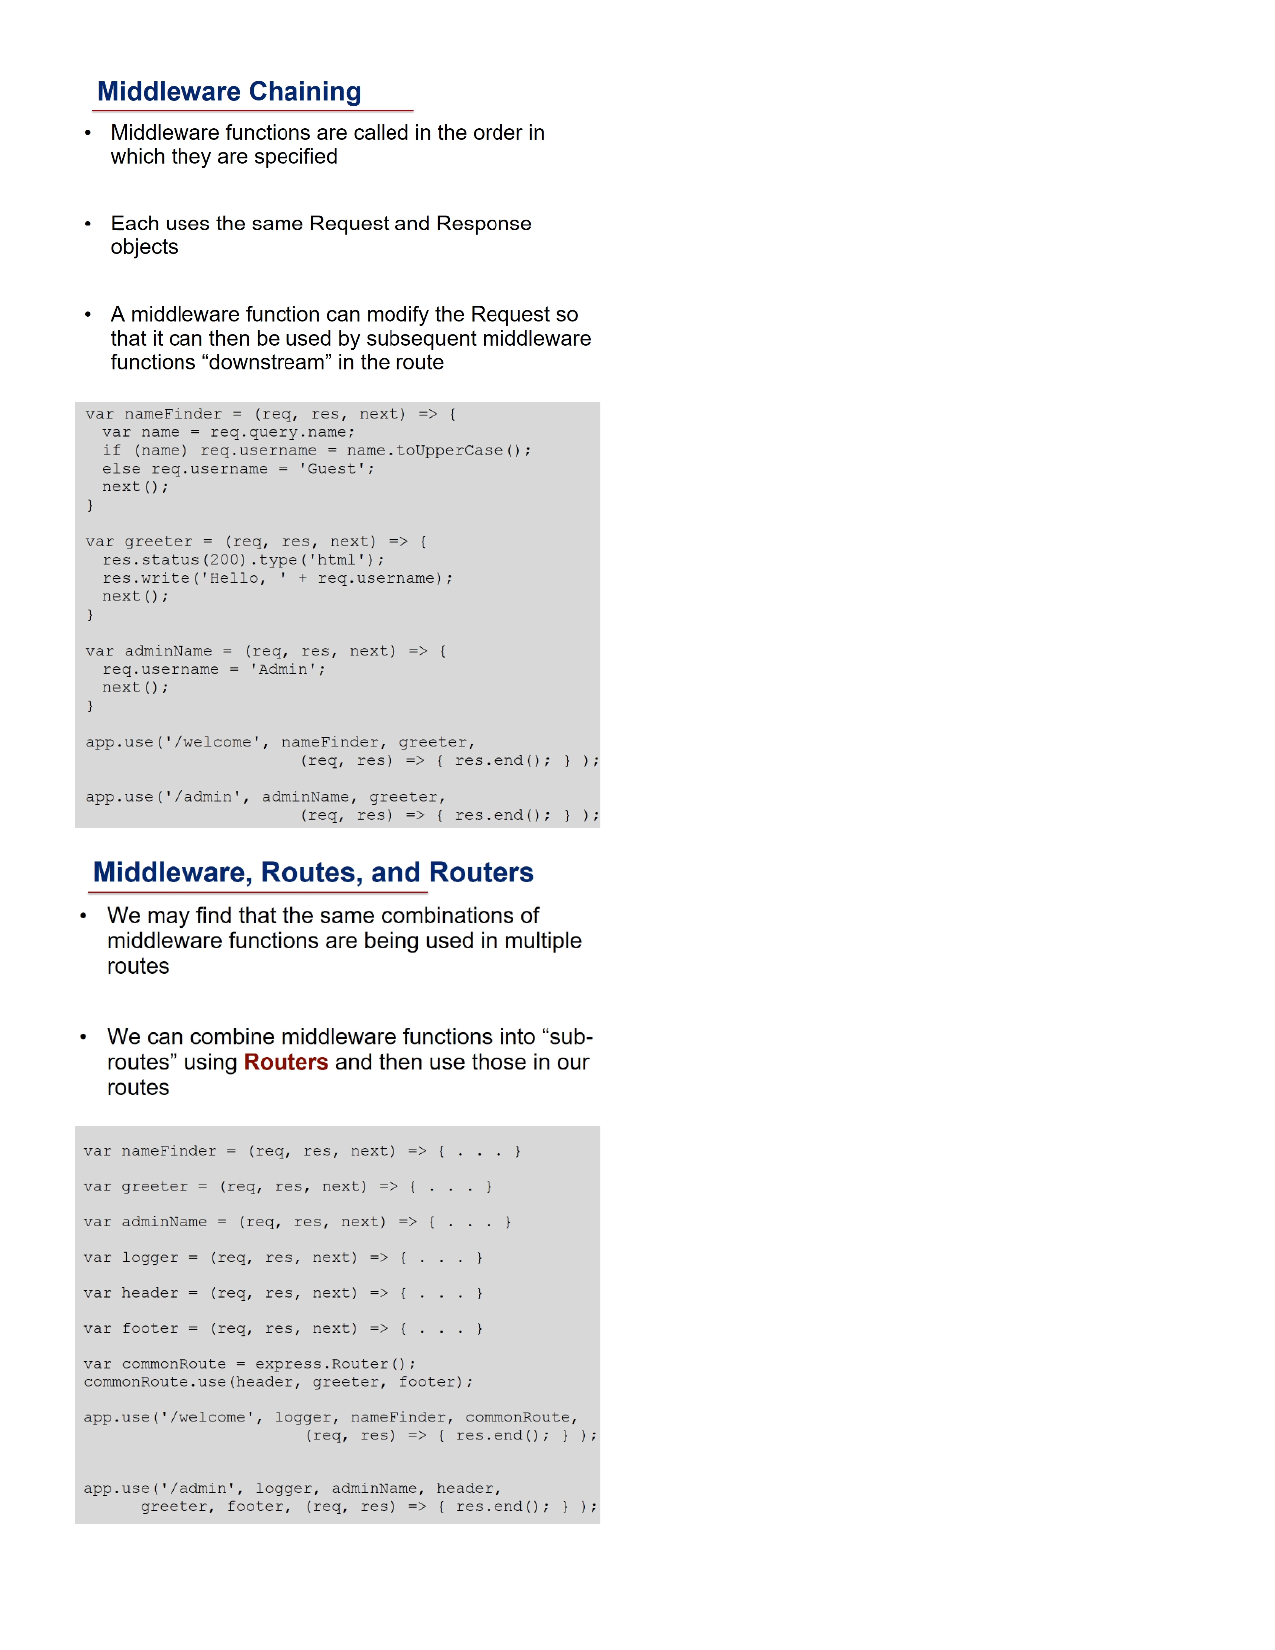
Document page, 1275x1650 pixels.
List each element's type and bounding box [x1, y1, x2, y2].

picture [75, 852, 600, 1102]
picture [75, 75, 600, 378]
picture [75, 402, 600, 828]
picture [75, 1126, 600, 1524]
